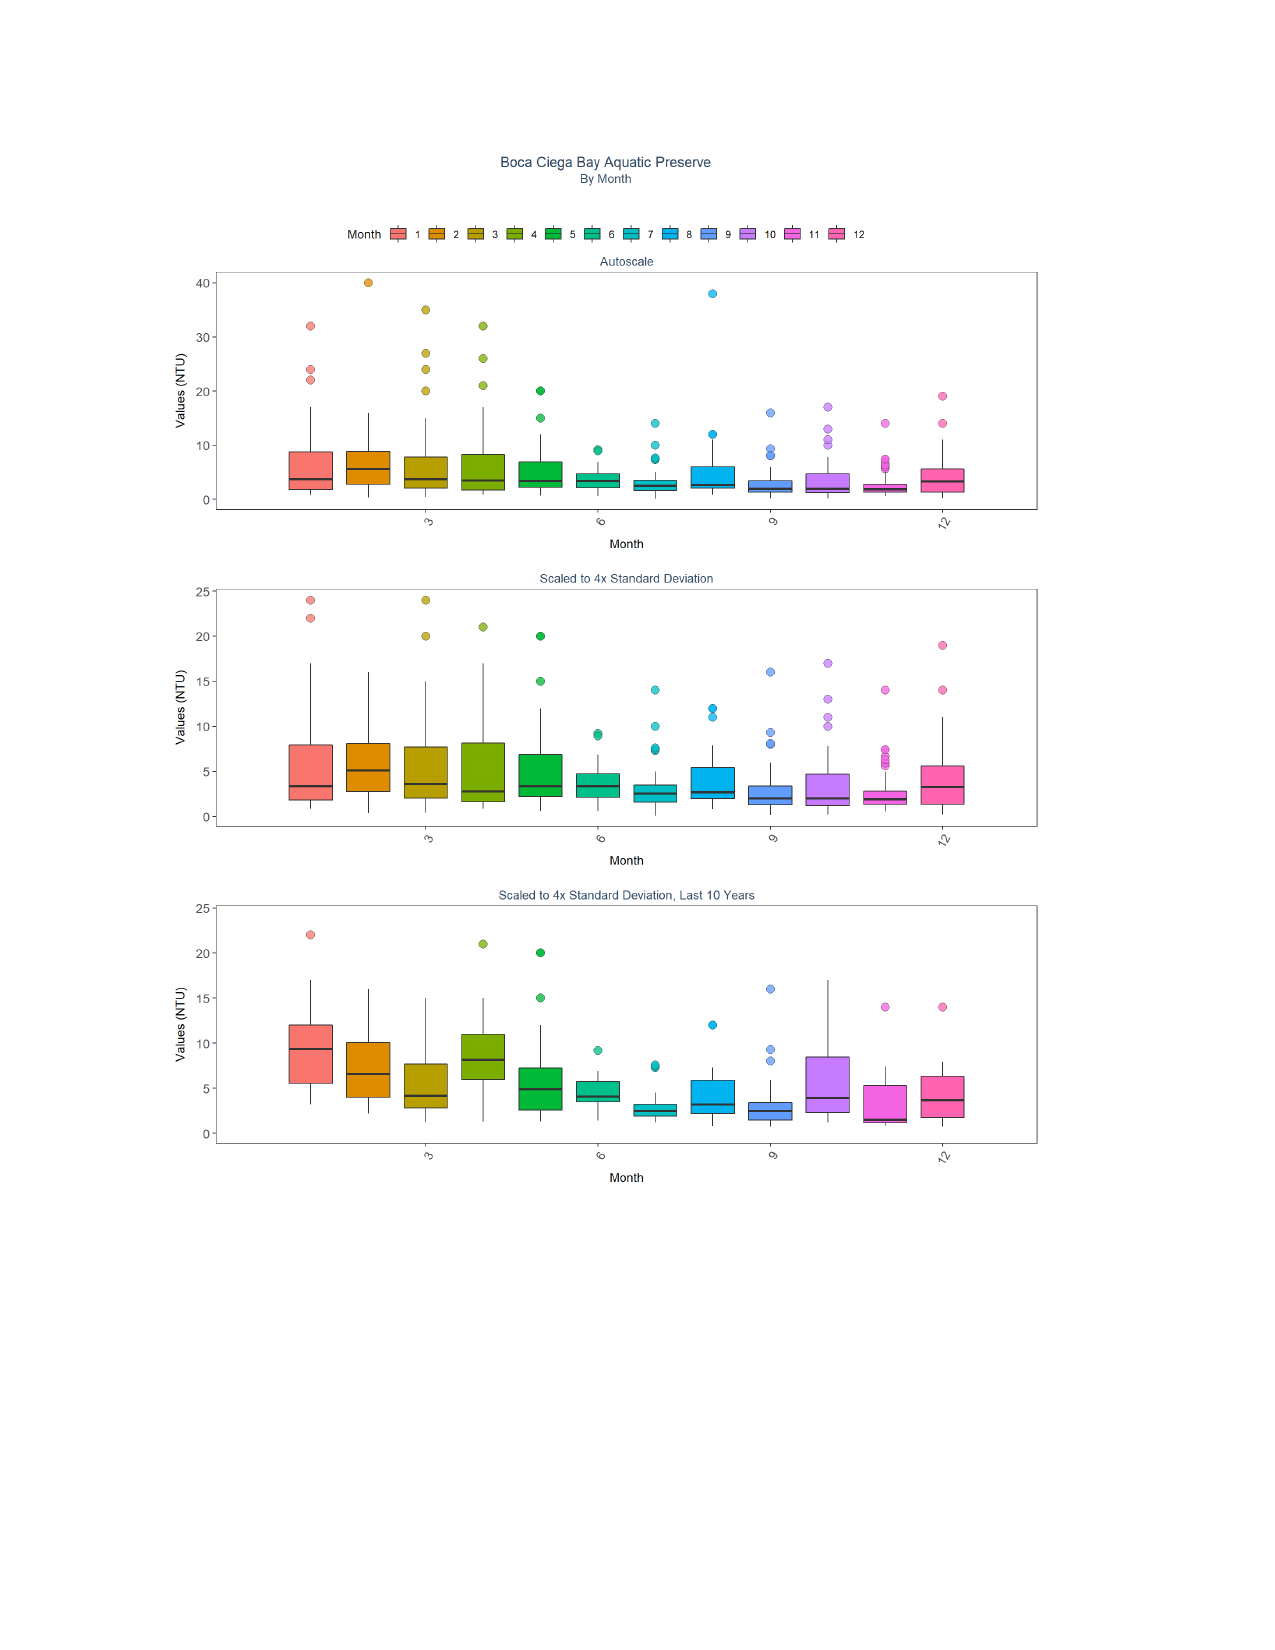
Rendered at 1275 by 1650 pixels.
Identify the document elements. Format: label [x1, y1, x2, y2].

picture [168, 150, 1044, 1200]
